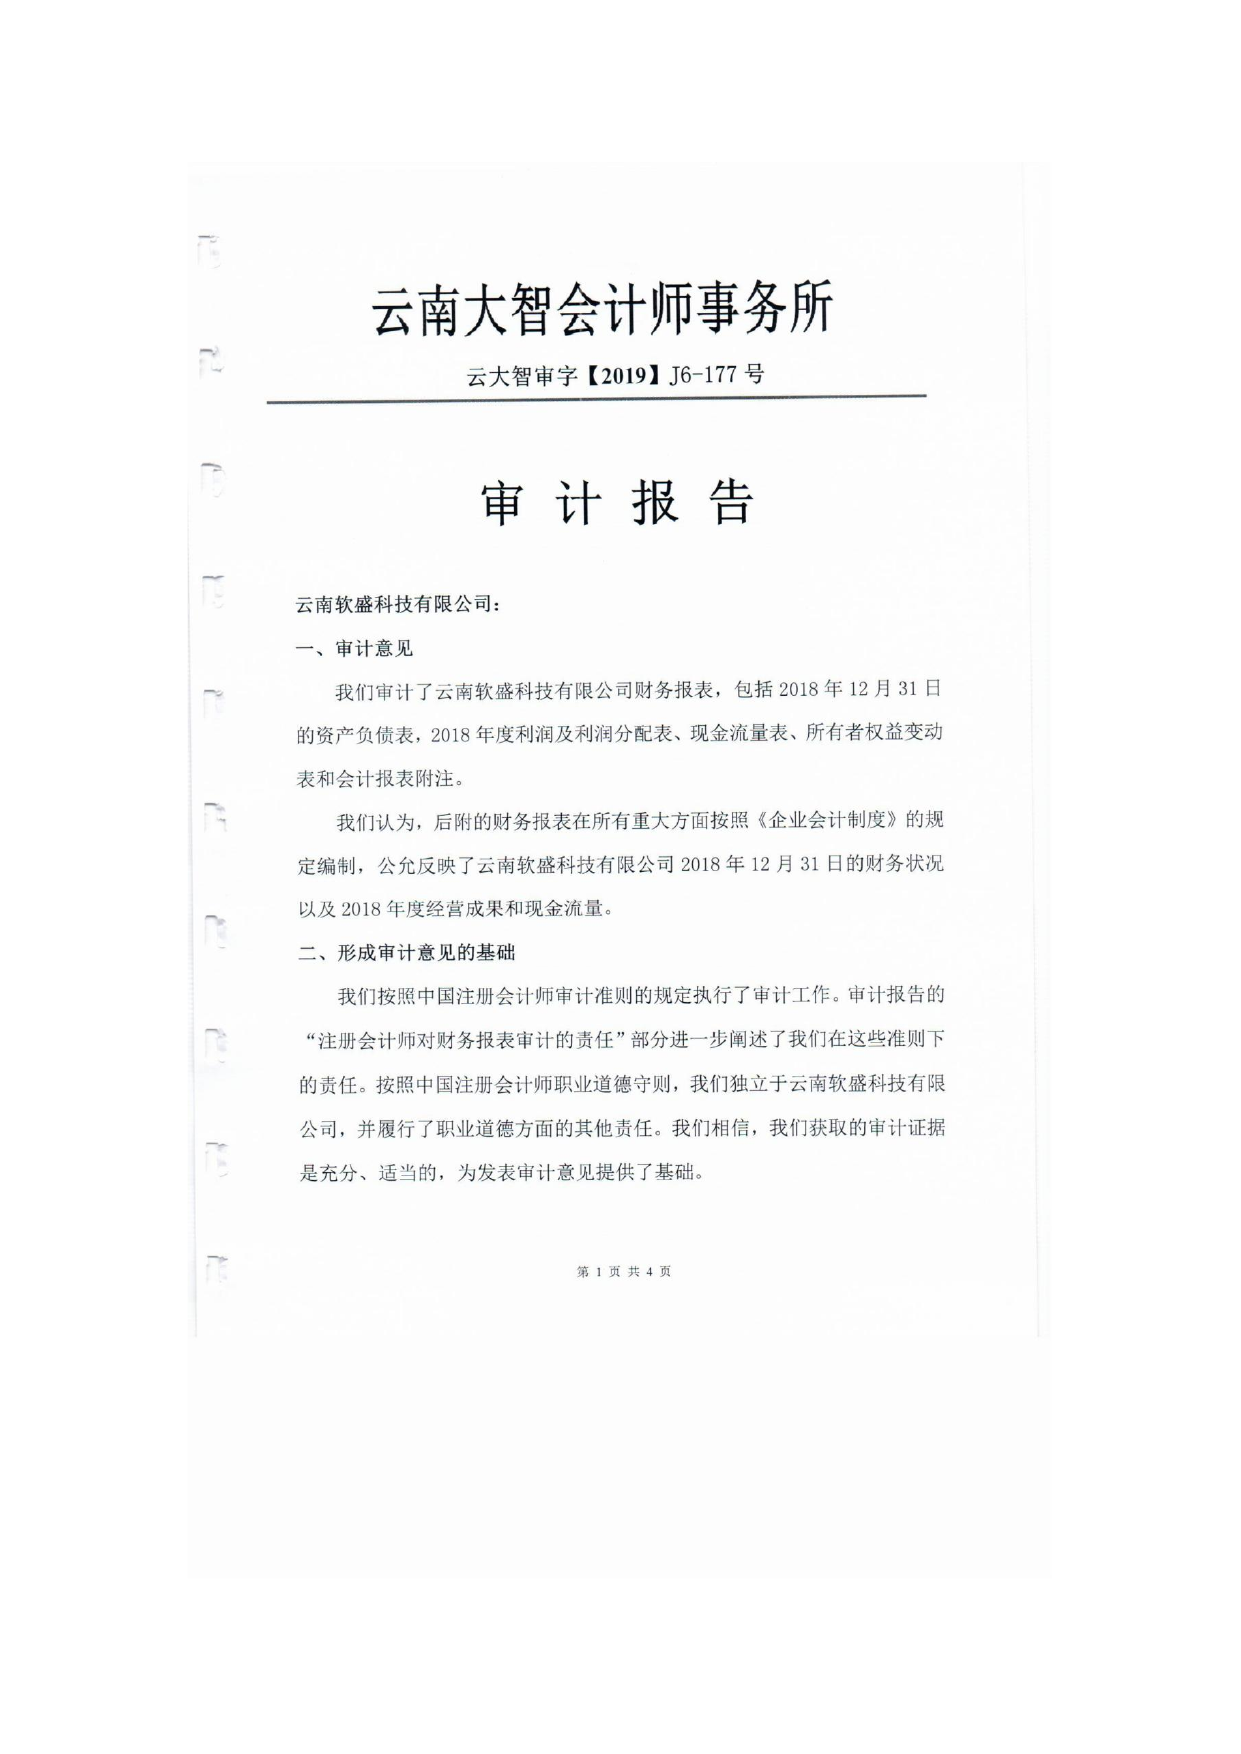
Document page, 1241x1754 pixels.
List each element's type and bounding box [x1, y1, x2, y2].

picture [187, 162, 1052, 1586]
